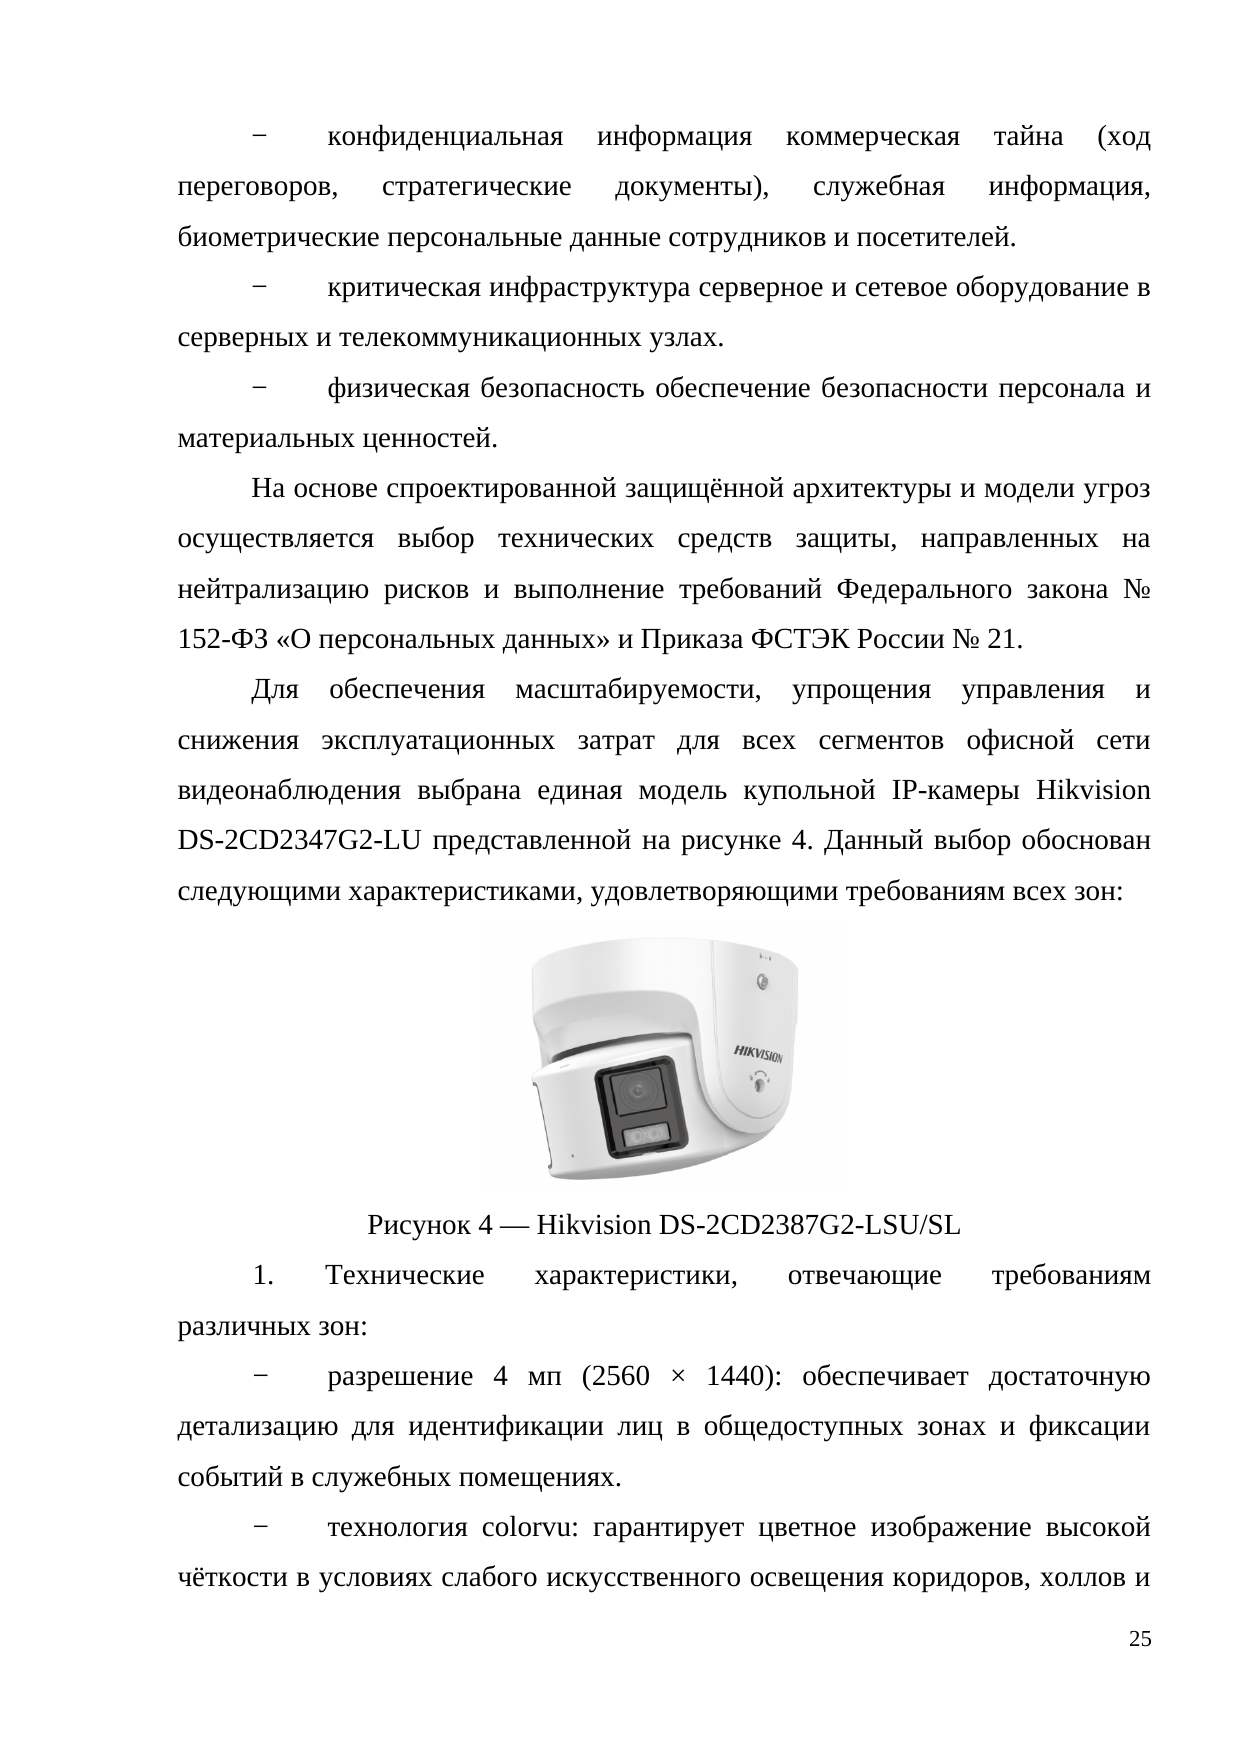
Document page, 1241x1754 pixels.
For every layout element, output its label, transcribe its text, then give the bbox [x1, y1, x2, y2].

text Рисунок 4 — Hikvision DS-2CD2387G2-LSU/SL [177, 1207, 1152, 1241]
list физическая безопасность обеспечение безопасности персонала и материальных ценностей. [177, 370, 1152, 453]
list разрешение 4 мп (2560 × 1440): обеспечивает достаточную детализацию для идентификации лиц в общедоступных зонах и фиксации событий в служебных помещениях. [177, 1358, 1152, 1492]
list конфиденциальная информация коммерческая тайна (ход переговоров, стратегические документы), служебная информация, биометрические персональные данные сотрудников и посетителей. [177, 118, 1152, 252]
list критическая инфраструктура серверное и сетевое оборудование в серверных и телекоммуникационных узлах. [177, 269, 1152, 353]
picture [484, 923, 844, 1193]
list Технические характеристики, отвечающие требованиям различных зон: [177, 1257, 1152, 1341]
text На основе спроектированной защищённой архитектуры и модели угроз осуществляется выбор технических средств защиты, направленных на нейтрализацию рисков и выполнение требований Федерального закона № 152-ФЗ «О персональных данных» и Приказа ФСТЭК России № 21. [177, 470, 1152, 655]
text Для обеспечения масштабируемости, упрощения управления и снижения эксплуатационных затрат для всех сегментов офисной сети видеонаблюдения выбрана единая модель купольной IP-камеры Hikvision DS-2CD2347G2-LU представленной на рисунке 4. Данный выбор обоснован следующими характеристиками, удовлетворяющими требованиям всех зон: [177, 672, 1152, 906]
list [177, 1509, 1152, 1593]
